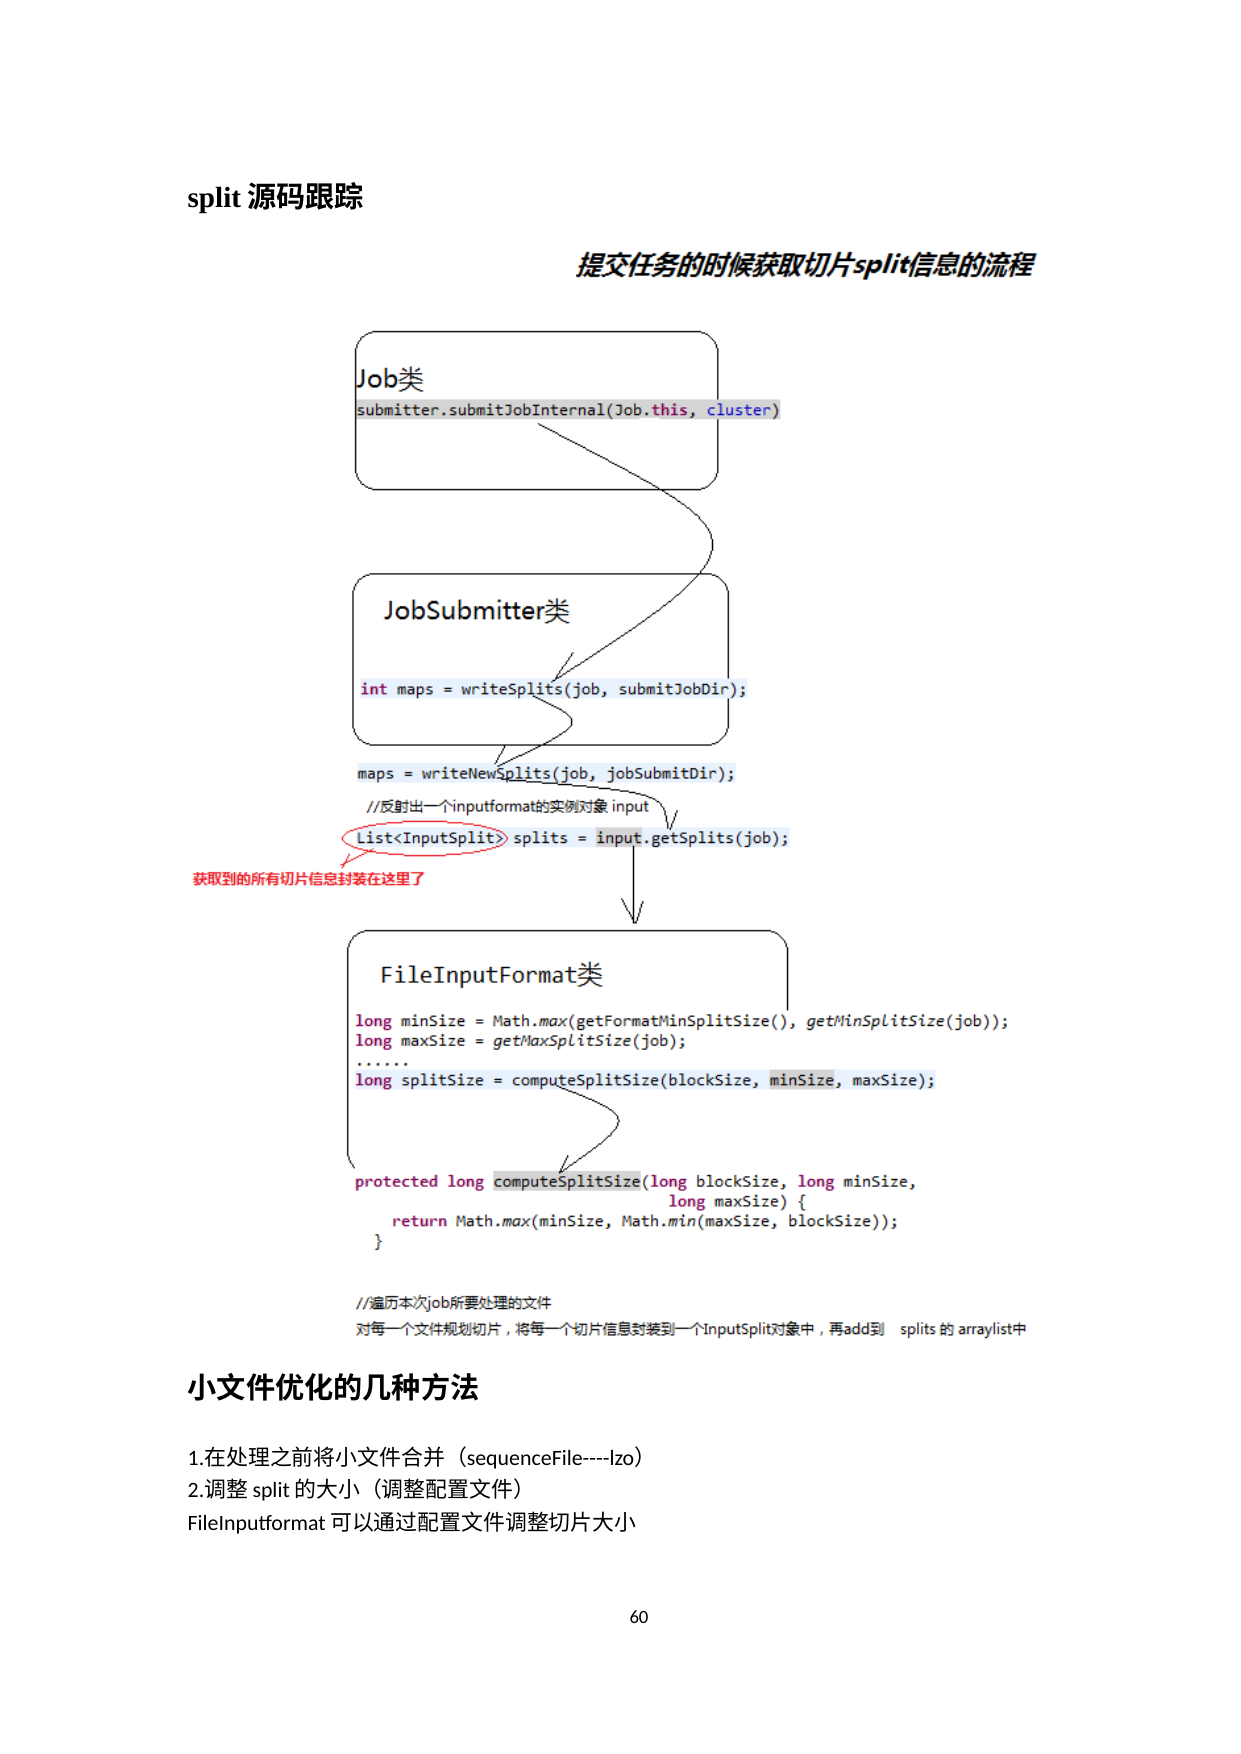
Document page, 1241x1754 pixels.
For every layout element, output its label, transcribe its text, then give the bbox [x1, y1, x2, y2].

picture [187, 248, 1054, 1351]
subtitle 小文件优化的几种方法 [187, 1353, 1053, 1418]
text 2.调整split的大小（调整配置文件） [187, 1472, 1053, 1504]
text 1.在处理之前将小文件合并（sequenceFile----lzo） [187, 1439, 1053, 1472]
subtitle split源码跟踪 [187, 162, 1053, 227]
text FileInputformat可以通过配置文件调整切片大小 [187, 1504, 1053, 1537]
